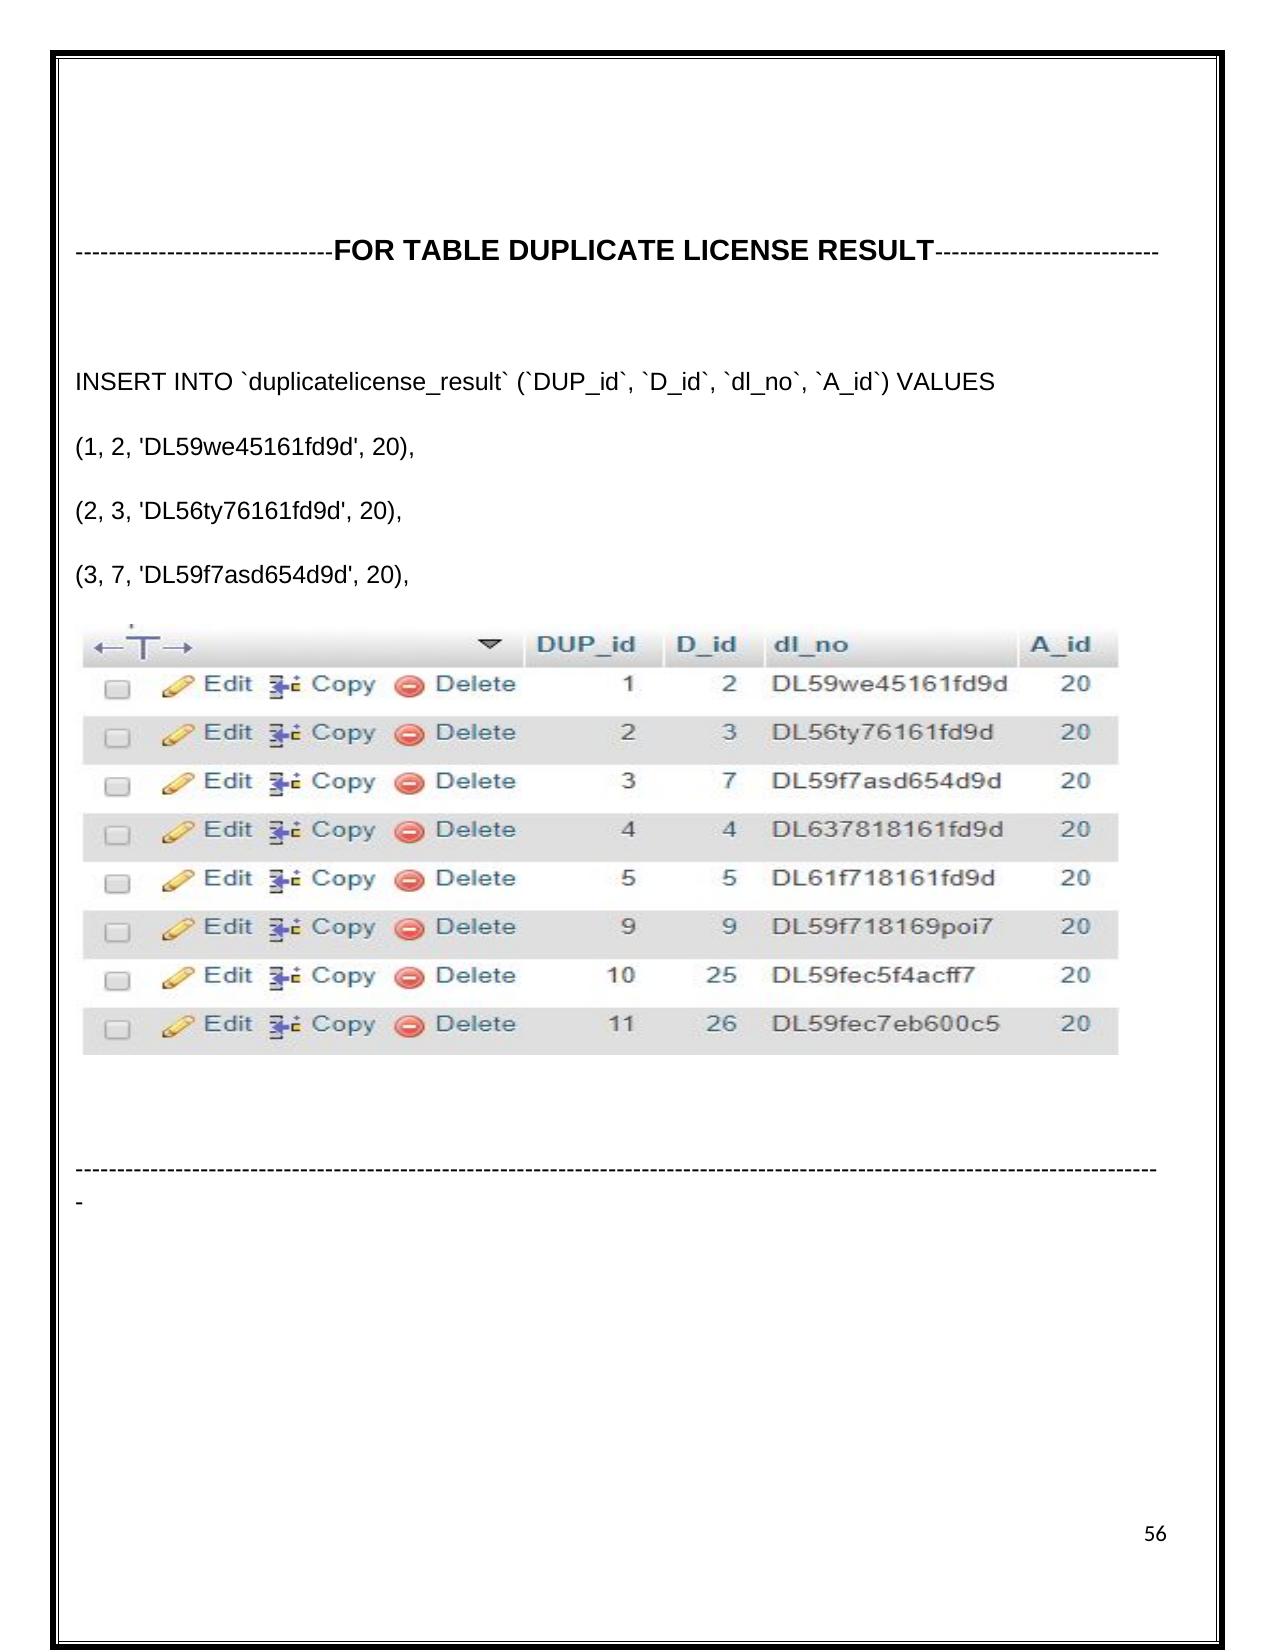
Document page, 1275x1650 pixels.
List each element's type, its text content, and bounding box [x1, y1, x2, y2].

text INSERT INTO `duplicatelicense_result` (`DUP_id`, `D_id`, `dl_no`, `A_id`) VALUES [75, 367, 1167, 396]
text (3, 7, 'DL59f7asd654d9d', 20), [75, 560, 1167, 589]
text (1, 2, 'DL59we45161fd9d', 20), [75, 432, 1167, 460]
text ----------------------------------------------------------------------------------------------------------------------------------- [75, 1154, 1167, 1216]
picture [75, 624, 1121, 1055]
text (2, 3, 'DL56ty76161fd9d', 20), [75, 496, 1167, 525]
text -------------------------------FOR TABLE DUPLICATE LICENSE RESULT--------------------------- [75, 233, 1167, 267]
